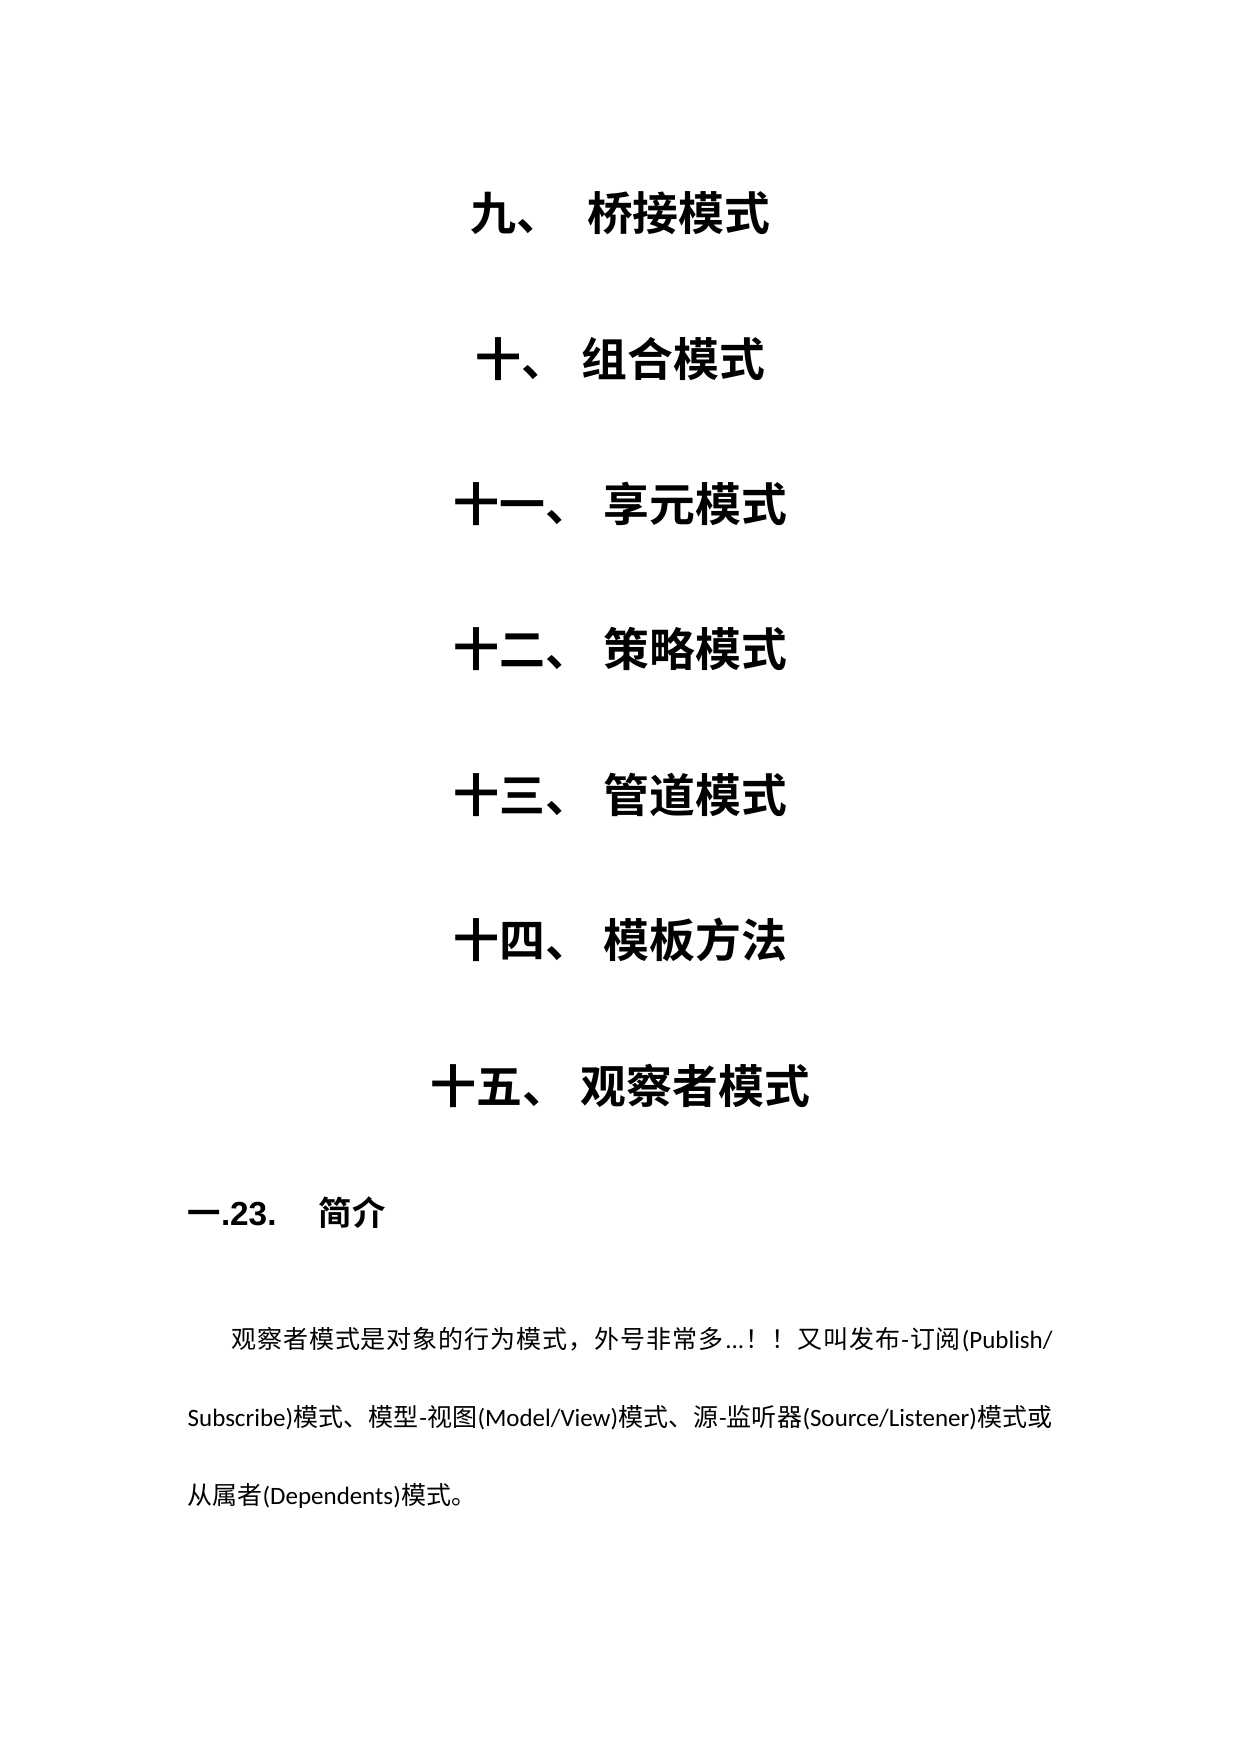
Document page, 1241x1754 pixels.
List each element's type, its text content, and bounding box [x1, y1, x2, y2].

text 观察者模式是对象的行为模式，外号非常多...！！又叫发布-订阅(Publish/Subscribe)模式、模型-视图(Model/View)模式、源-监听器(Source/Listener)模式或从属者(Dependents)模式。 [187, 1306, 1053, 1526]
subtitle 模板方法 [212, 889, 1028, 987]
subtitle 组合模式 [212, 307, 1028, 405]
subtitle 简介 [187, 1179, 1053, 1244]
subtitle 观察者模式 [212, 1034, 1028, 1132]
subtitle 享元模式 [212, 453, 1028, 550]
subtitle 管道模式 [212, 744, 1028, 841]
subtitle 策略模式 [212, 598, 1028, 696]
subtitle 桥接模式 [212, 162, 1028, 259]
